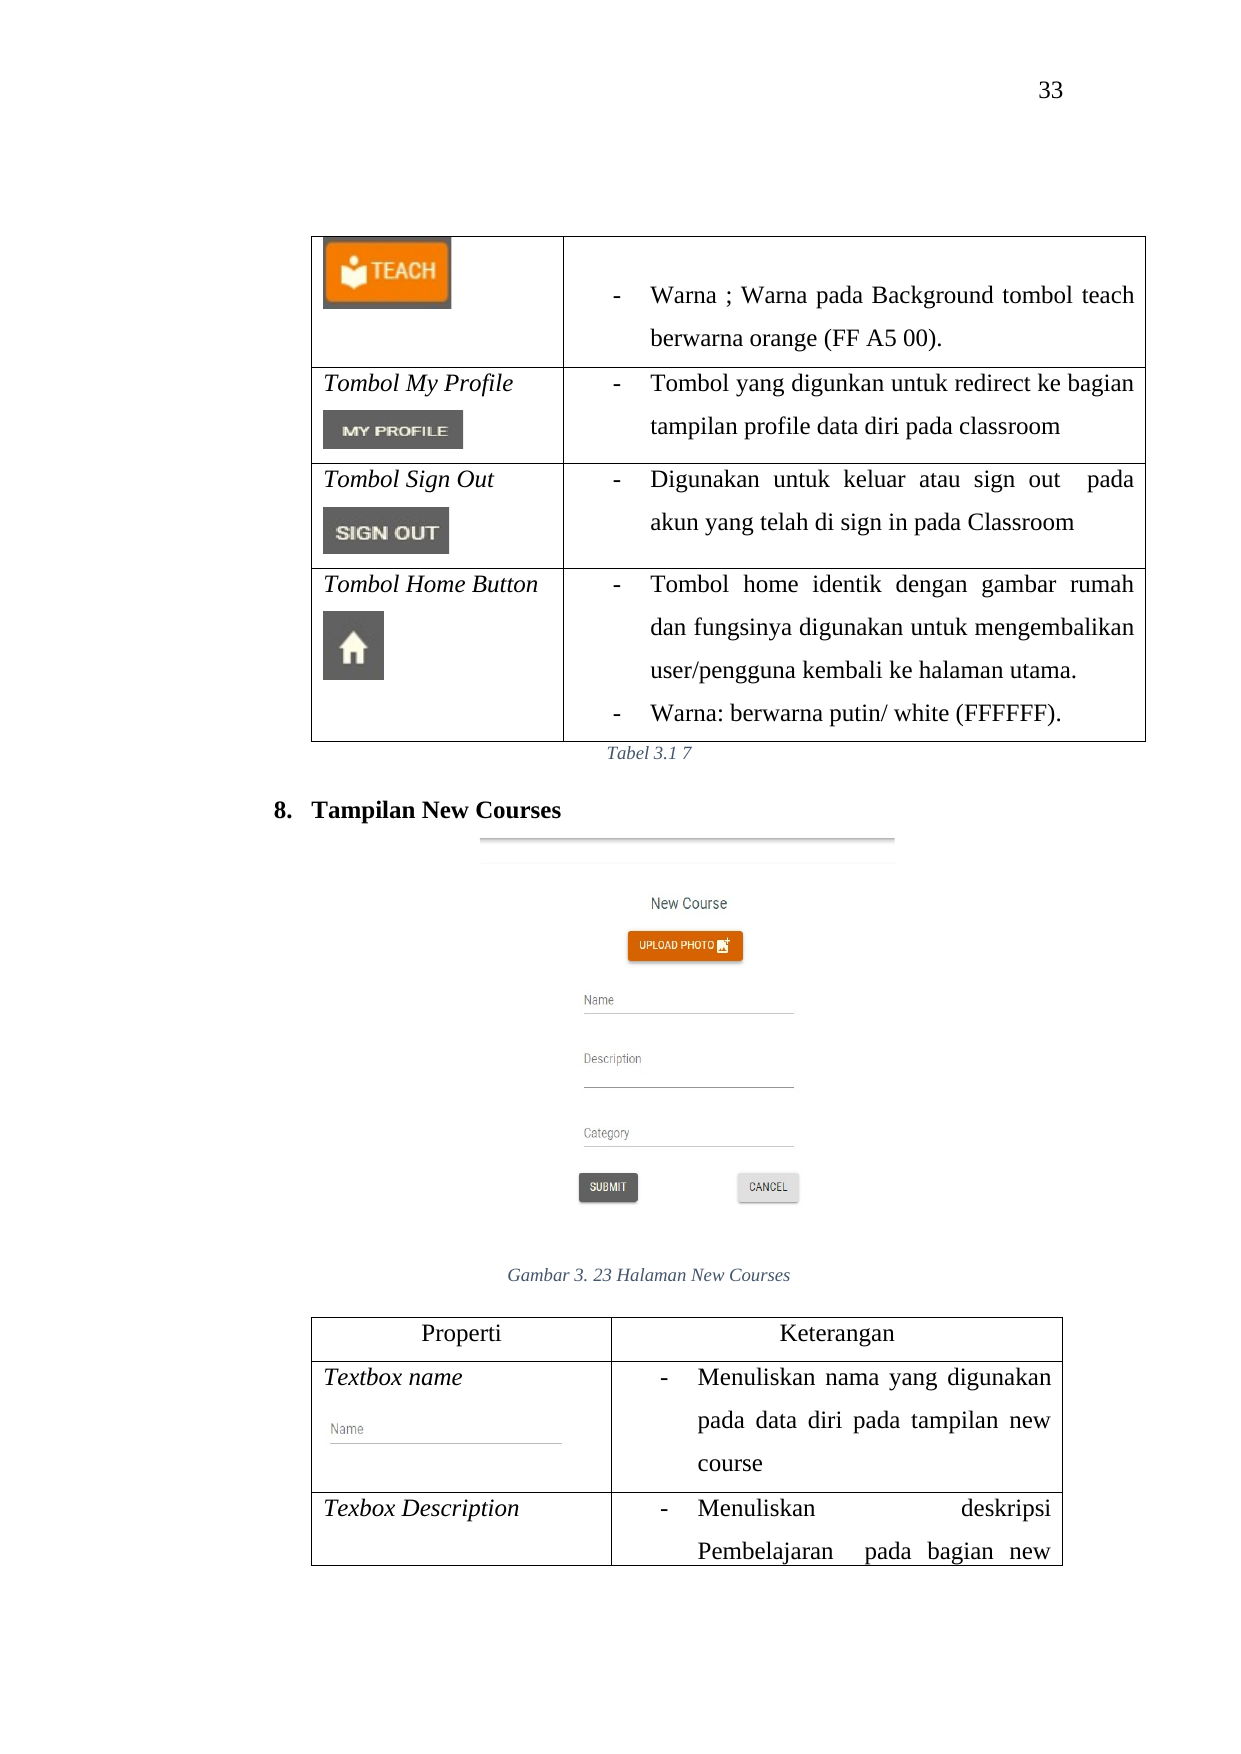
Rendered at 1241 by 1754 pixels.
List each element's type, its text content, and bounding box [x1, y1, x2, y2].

table_cell Digunakan untuk keluar atau sign out pada akun yang telah di sign in pada Classroom [564, 464, 1145, 568]
table_header Properti [312, 1318, 611, 1361]
table_cell Tombol My Profile [312, 368, 563, 463]
table_cell Tombol home identik dengan gambar rumah dan fungsinya digunakan untuk mengembalikan user/pengguna kembali ke halaman utama. Warna: berwarna putin/ white (FFFFFF). [564, 569, 1145, 741]
picture [323, 507, 450, 554]
picture [323, 237, 452, 309]
text Gambar 3. 23 Halaman New Courses [236, 1264, 1063, 1286]
table_cell Tombol Home Button [312, 569, 563, 741]
picture [323, 1405, 570, 1453]
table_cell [564, 237, 1145, 367]
table_cell Tombol yang digunkan untuk redirect ke bagian tampilan profile data diri pada classroom [564, 368, 1145, 463]
table_header Keterangan [612, 1318, 1062, 1361]
table_cell Texbox Description [312, 1493, 611, 1564]
table_cell Tombol Sign Out [312, 464, 563, 568]
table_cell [612, 1493, 1062, 1564]
list Tampilan New Courses [274, 795, 1063, 824]
picture [323, 410, 464, 449]
table_cell Tombol Teach [312, 237, 563, 367]
text Tabel 3.1 7 [236, 742, 1063, 764]
picture [479, 838, 895, 1233]
table_cell Menuliskan nama yang digunakan pada data diri pada tampilan new course [612, 1362, 1062, 1492]
picture [323, 611, 384, 680]
table_cell Textbox name [312, 1362, 611, 1492]
